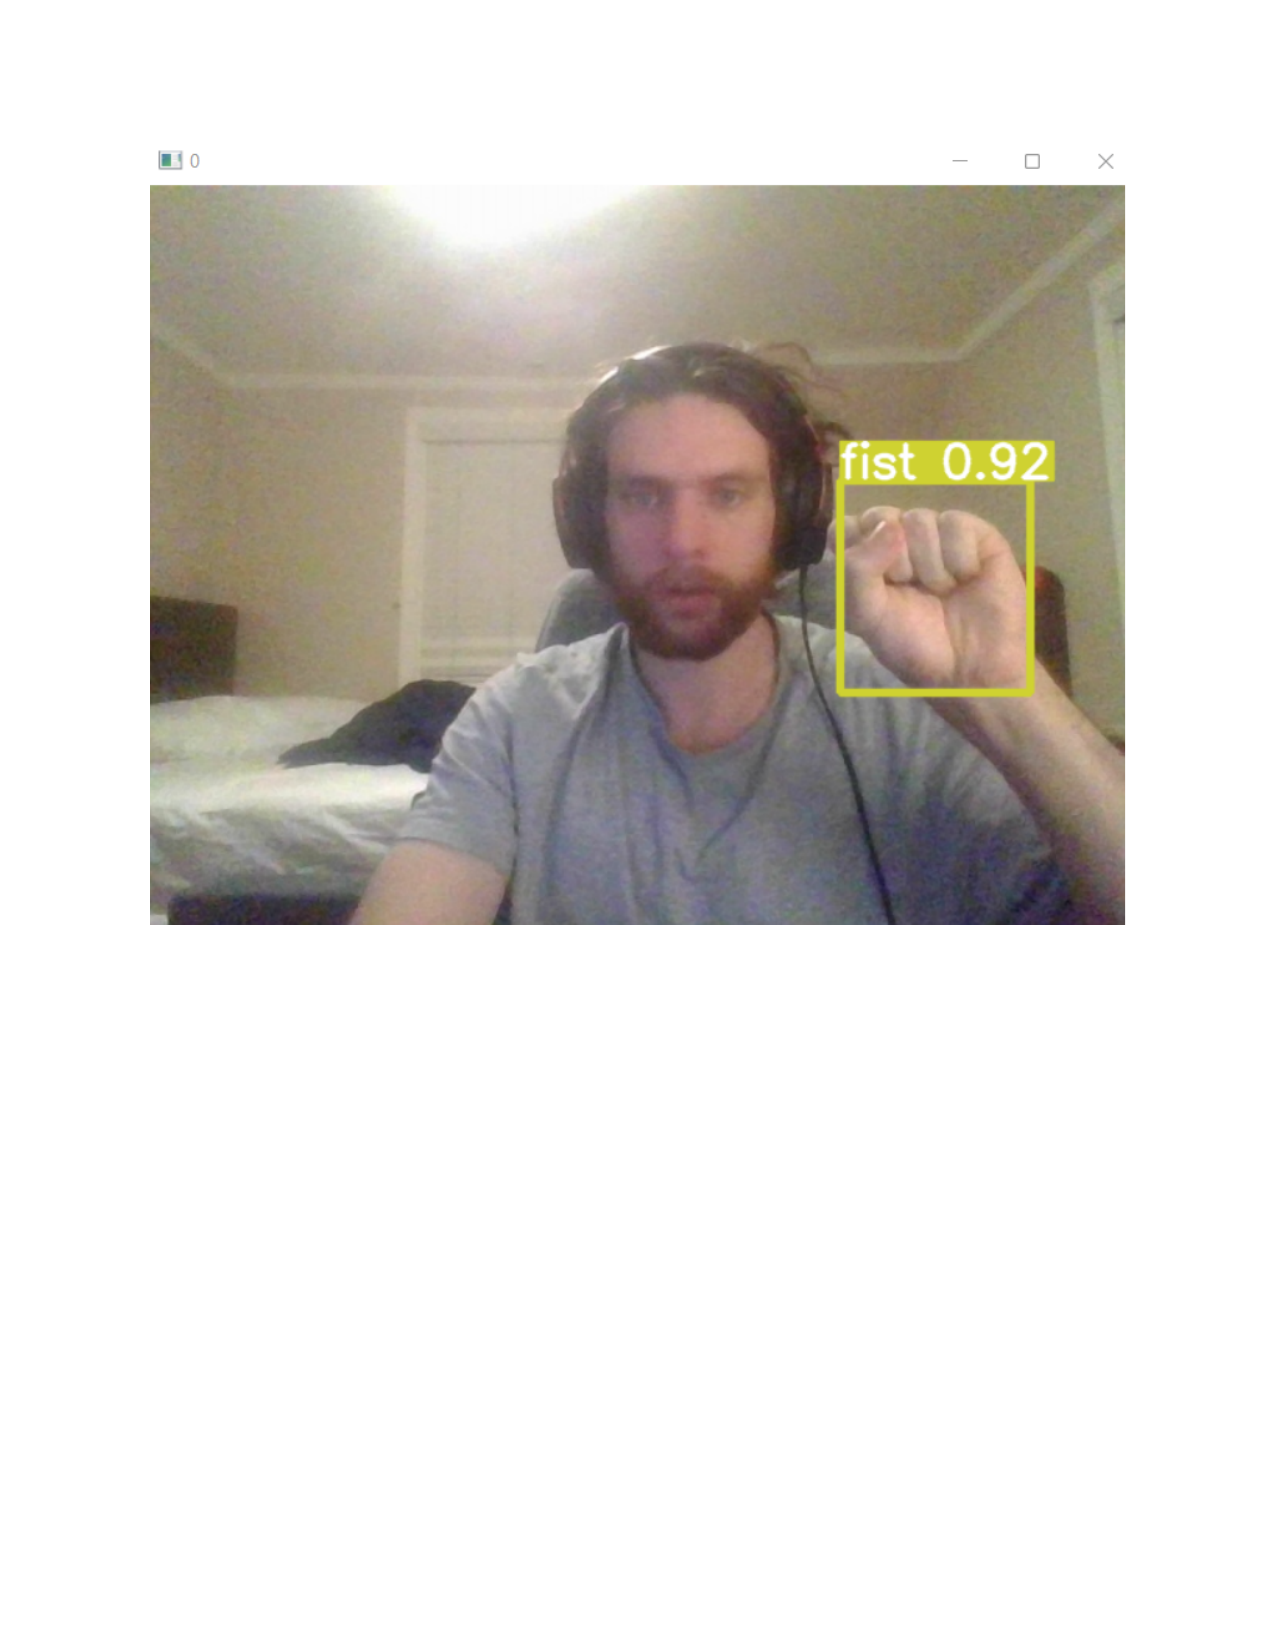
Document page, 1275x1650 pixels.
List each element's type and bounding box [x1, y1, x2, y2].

picture [150, 150, 1125, 925]
